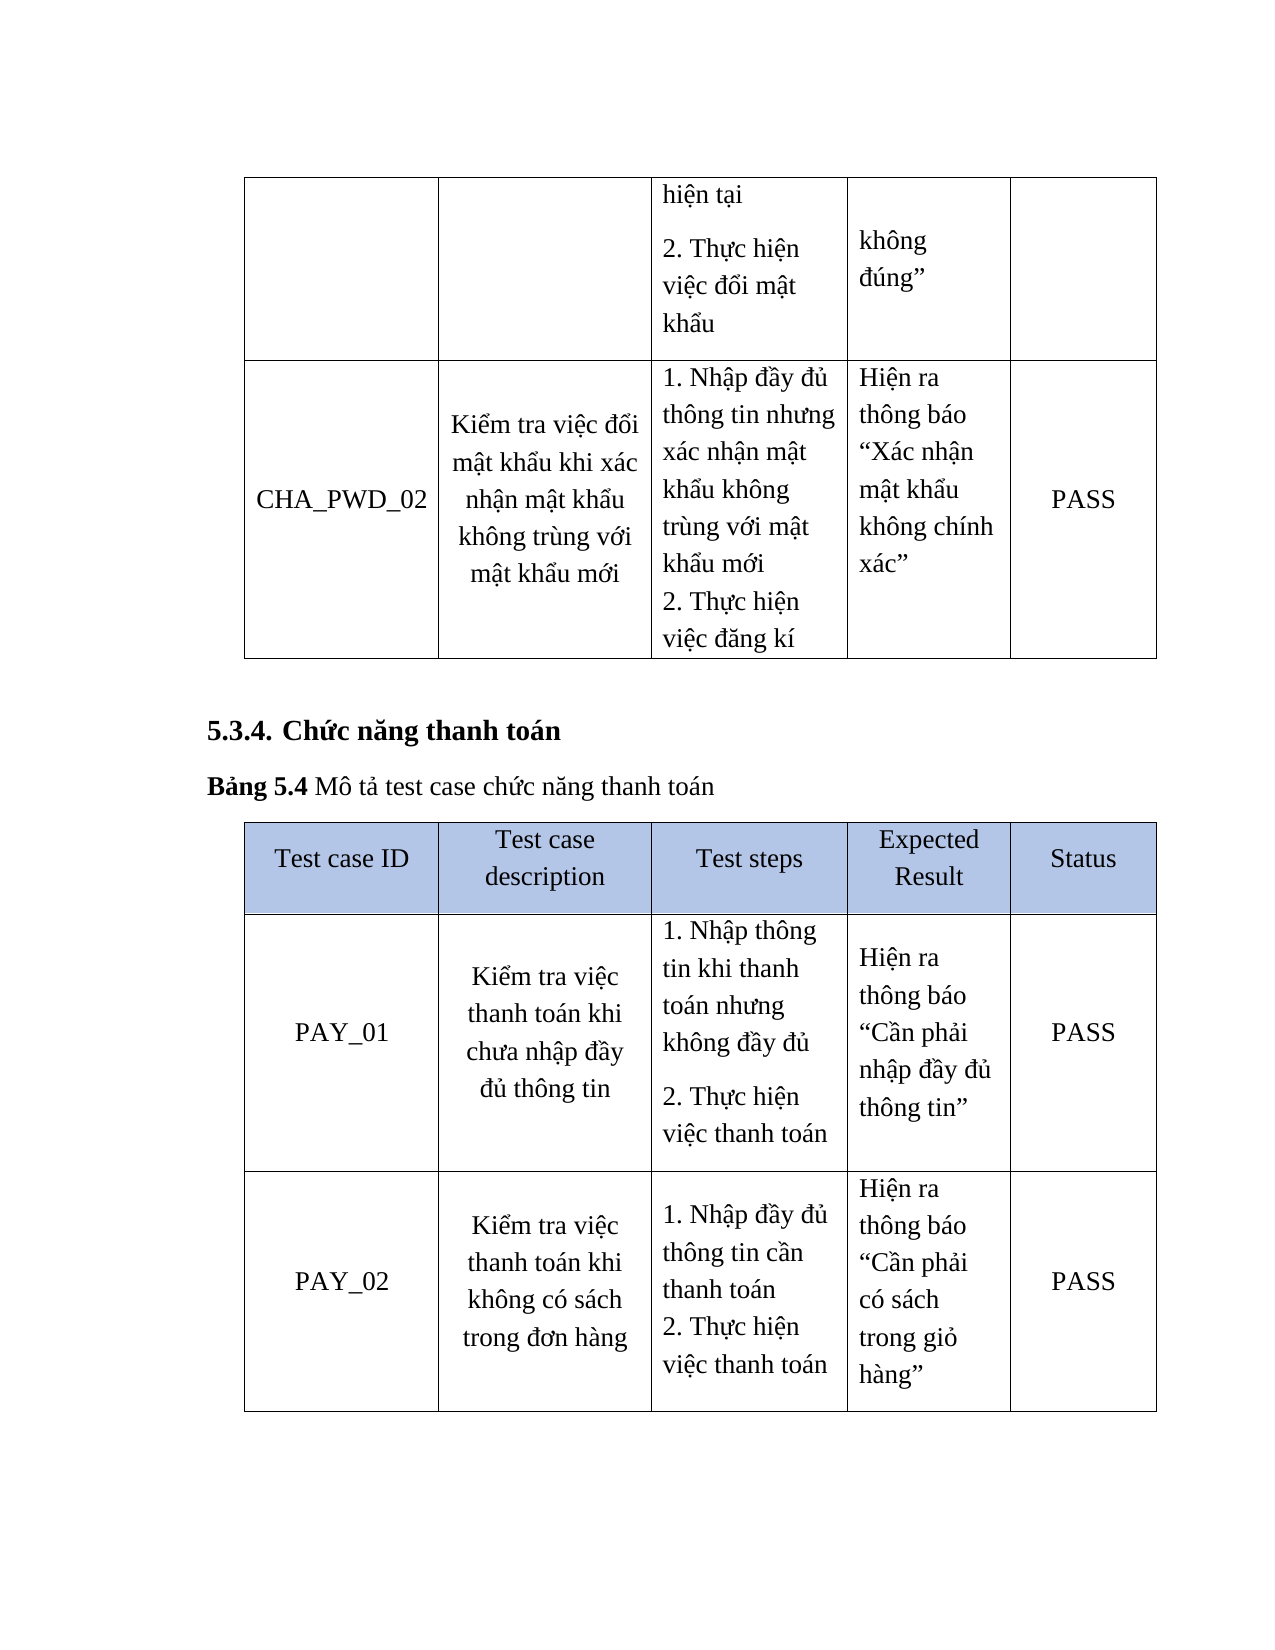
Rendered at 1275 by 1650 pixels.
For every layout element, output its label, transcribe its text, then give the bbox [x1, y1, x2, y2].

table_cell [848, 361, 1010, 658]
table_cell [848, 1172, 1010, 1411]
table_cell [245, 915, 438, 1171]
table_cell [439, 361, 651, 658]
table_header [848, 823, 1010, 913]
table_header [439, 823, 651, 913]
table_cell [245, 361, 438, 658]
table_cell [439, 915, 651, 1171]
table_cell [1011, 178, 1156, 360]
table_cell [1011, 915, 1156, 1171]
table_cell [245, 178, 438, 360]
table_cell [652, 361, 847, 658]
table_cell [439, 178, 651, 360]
text Bảng 5.4 Mô tả test case chức năng thanh toán [207, 770, 1157, 801]
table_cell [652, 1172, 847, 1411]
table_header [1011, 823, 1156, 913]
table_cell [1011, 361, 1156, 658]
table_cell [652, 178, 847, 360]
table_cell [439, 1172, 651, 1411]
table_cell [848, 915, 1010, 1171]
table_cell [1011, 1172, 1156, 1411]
subtitle Chức năng thanh toán [207, 713, 1157, 747]
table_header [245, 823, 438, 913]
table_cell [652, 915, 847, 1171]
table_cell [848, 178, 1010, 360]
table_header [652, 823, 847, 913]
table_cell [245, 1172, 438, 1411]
